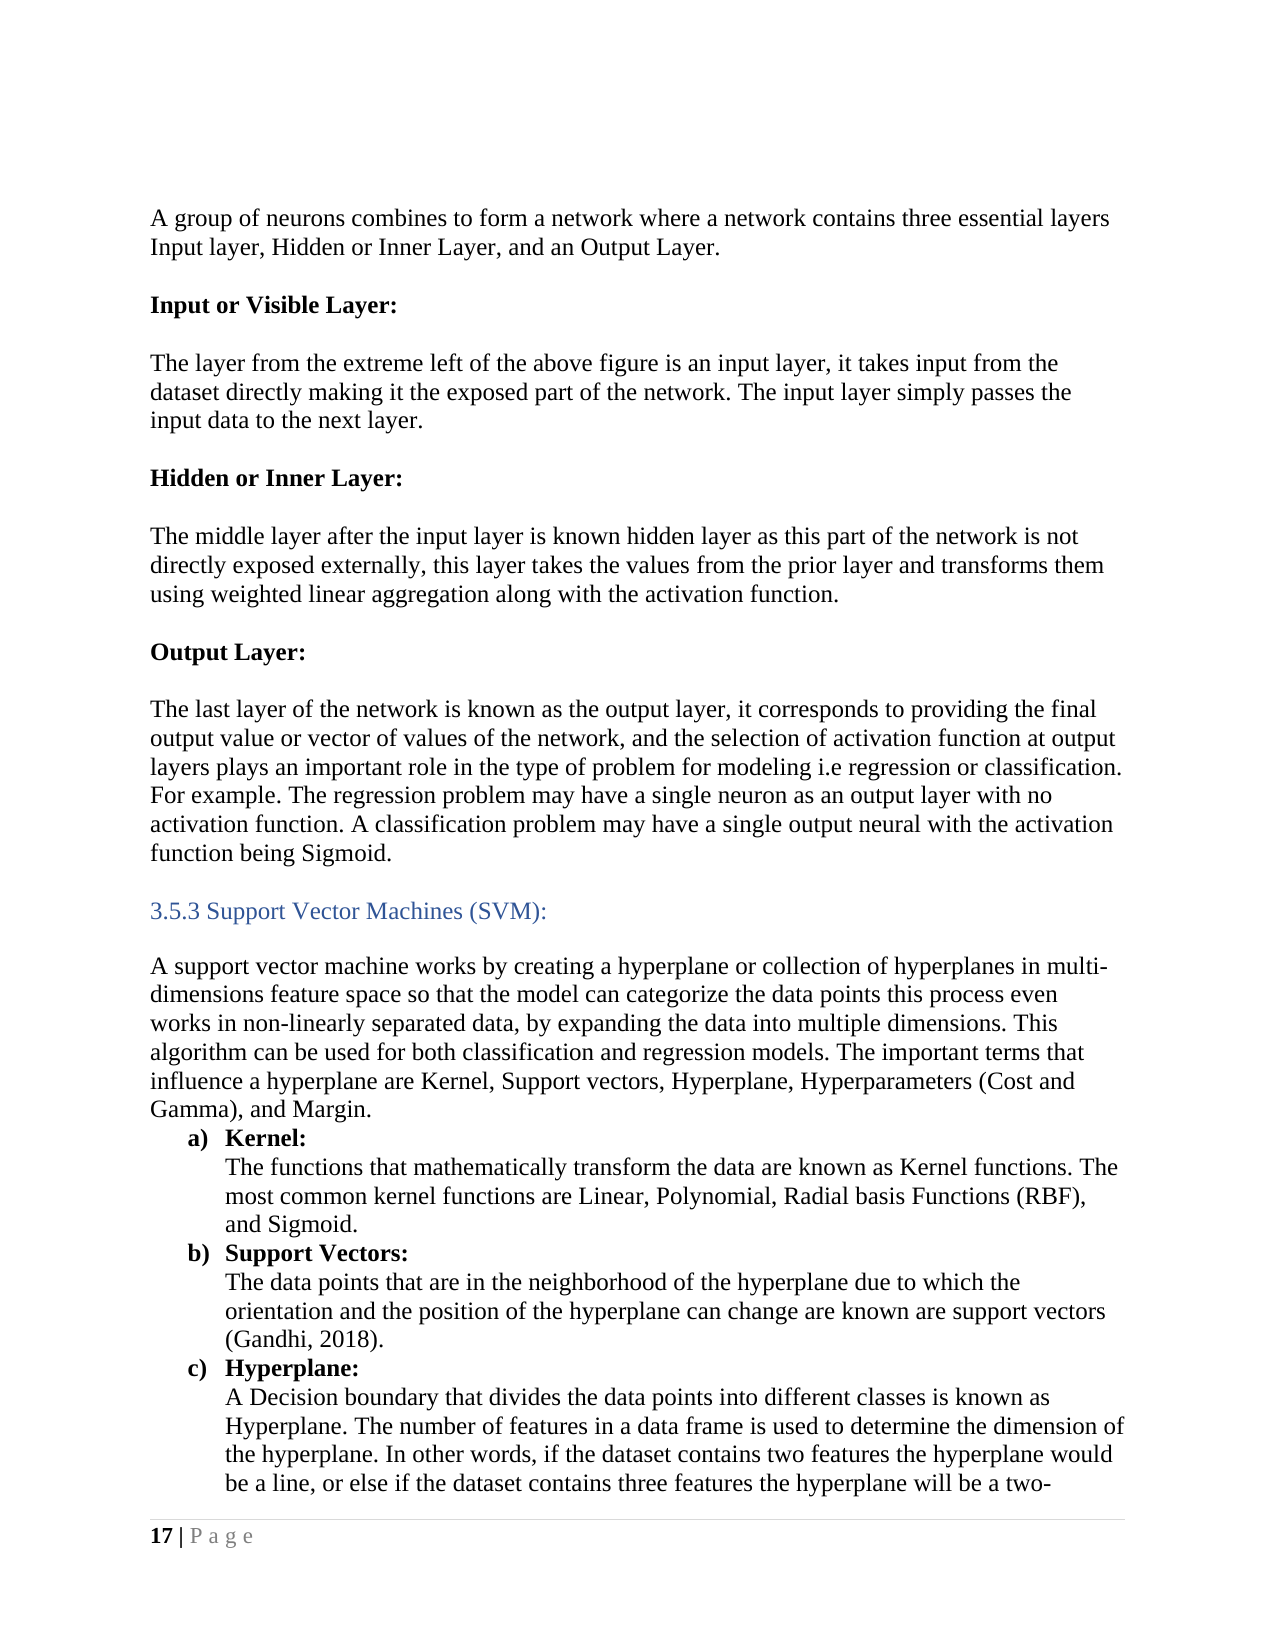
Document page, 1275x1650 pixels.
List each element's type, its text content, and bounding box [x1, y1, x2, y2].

list The data points that are in the neighborhood of the hyperplane due to which the orientation and the position of the hyperplane can change are known are support vectors (Gandhi, 2018). [225, 1267, 1125, 1353]
text Input or Visible Layer: [150, 290, 1125, 319]
text A support vector machine works by creating a hyperplane or collection of hyperplanes in multi-dimensions feature space so that the model can categorize the data points this process even works in non-linearly separated data, by expanding the data into multiple dimensions. This algorithm can be used for both classification and regression models. The important terms that influence a hyperplane are Kernel, Support vectors, Hyperplane, Hyperparameters (Cost and Gamma), and Margin. [150, 951, 1125, 1123]
list Kernel: [187, 1123, 1125, 1152]
text Hidden or Inner Layer: [150, 463, 1125, 492]
text The layer from the extreme left of the above figure is an input layer, it takes input from the dataset directly making it the exposed part of the network. The input layer simply passes the input data to the next layer. [150, 348, 1125, 434]
subtitle 3.5.3 Support Vector Machines (SVM): [150, 896, 1125, 924]
list Hyperplane: [187, 1353, 1125, 1382]
list The functions that mathematically transform the data are known as Kernel functions. The most common kernel functions are Linear, Polynomial, Radial basis Functions (RBF), and Sigmoid. [225, 1152, 1125, 1238]
text The middle layer after the input layer is known hidden layer as this part of the network is not directly exposed externally, this layer takes the values from the prior layer and transforms them using weighted linear aggregation along with the activation function. [150, 521, 1125, 607]
list Support Vectors: [187, 1238, 1125, 1267]
text Output Layer: The last layer of the network is known as the output layer, it corresponds to providing the final output value or vector of values of the network, and the selection of activation function at output layers plays an important role in the type of problem for modeling i.e regression or classification. For example. The regression problem may have a single neuron as an output layer with no activation function. A classification problem may have a single output neural with the activation function being Sigmoid. [150, 637, 1125, 867]
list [225, 1382, 1125, 1497]
text A group of neurons combines to form a network where a network contains three essential layers Input layer, Hidden or Inner Layer, and an Output Layer. [150, 203, 1125, 261]
